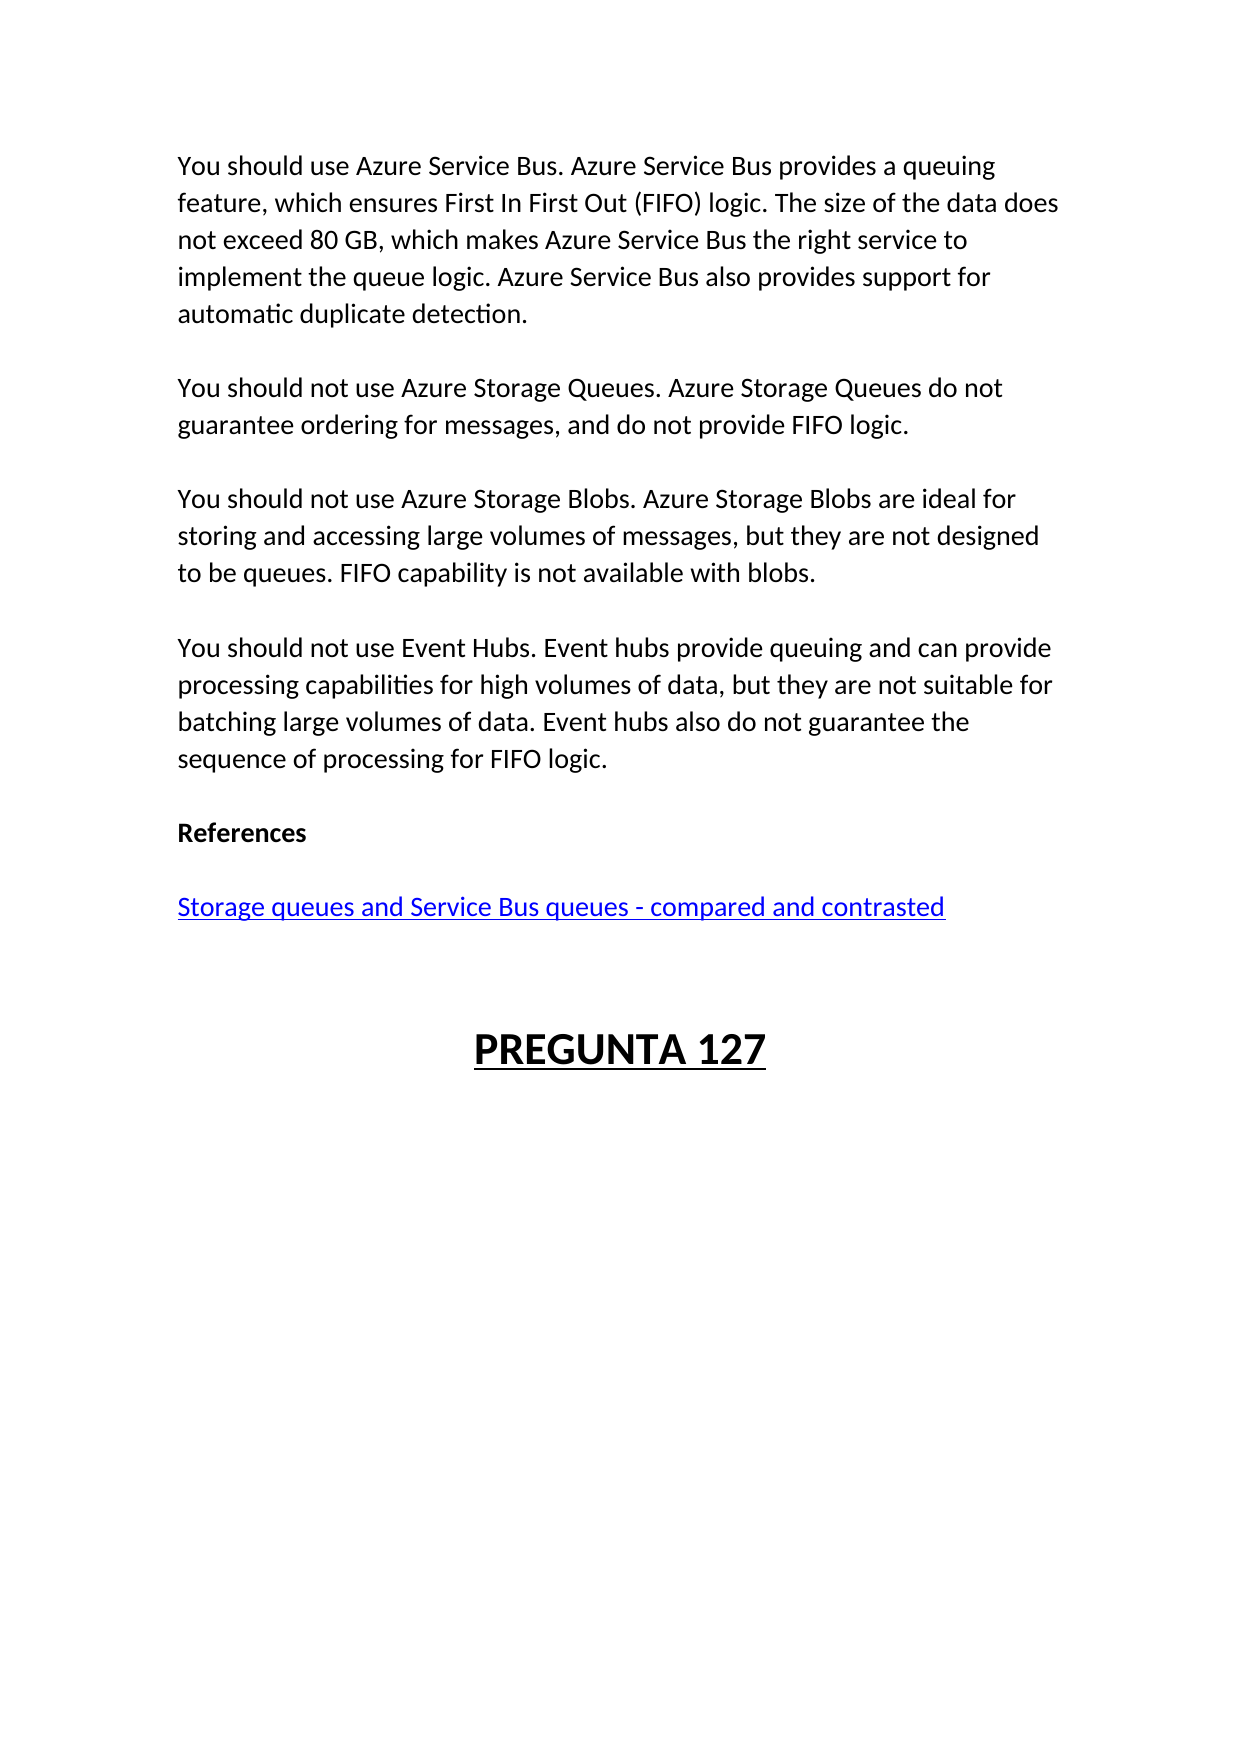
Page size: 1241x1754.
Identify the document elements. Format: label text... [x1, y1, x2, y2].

text You should use Azure Service Bus. Azure Service Bus provides a queuing feature, which ensures First In First Out (FIFO) logic. The size of the data does not exceed 80 GB, which makes Azure Service Bus the right service to implement the queue logic. Azure Service Bus also provides support for automatic duplicate detection. You should not use Azure Storage Queues. Azure Storage Queues do not guarantee ordering for messages, and do not provide FIFO logic. You should not use Azure Storage Blobs. Azure Storage Blobs are ideal for storing and accessing large volumes of messages, but they are not designed to be queues. FIFO capability is not available with blobs. You should not use Event Hubs. Event hubs provide queuing and can provide processing capabilities for high volumes of data, but they are not suitable for batching large volumes of data. Event hubs also do not guarantee the sequence of processing for FIFO logic. References Storage queues and Service Bus queues - compared and contrasted [177, 148, 1063, 924]
text PREGUNTA 127 [177, 1020, 1063, 1076]
